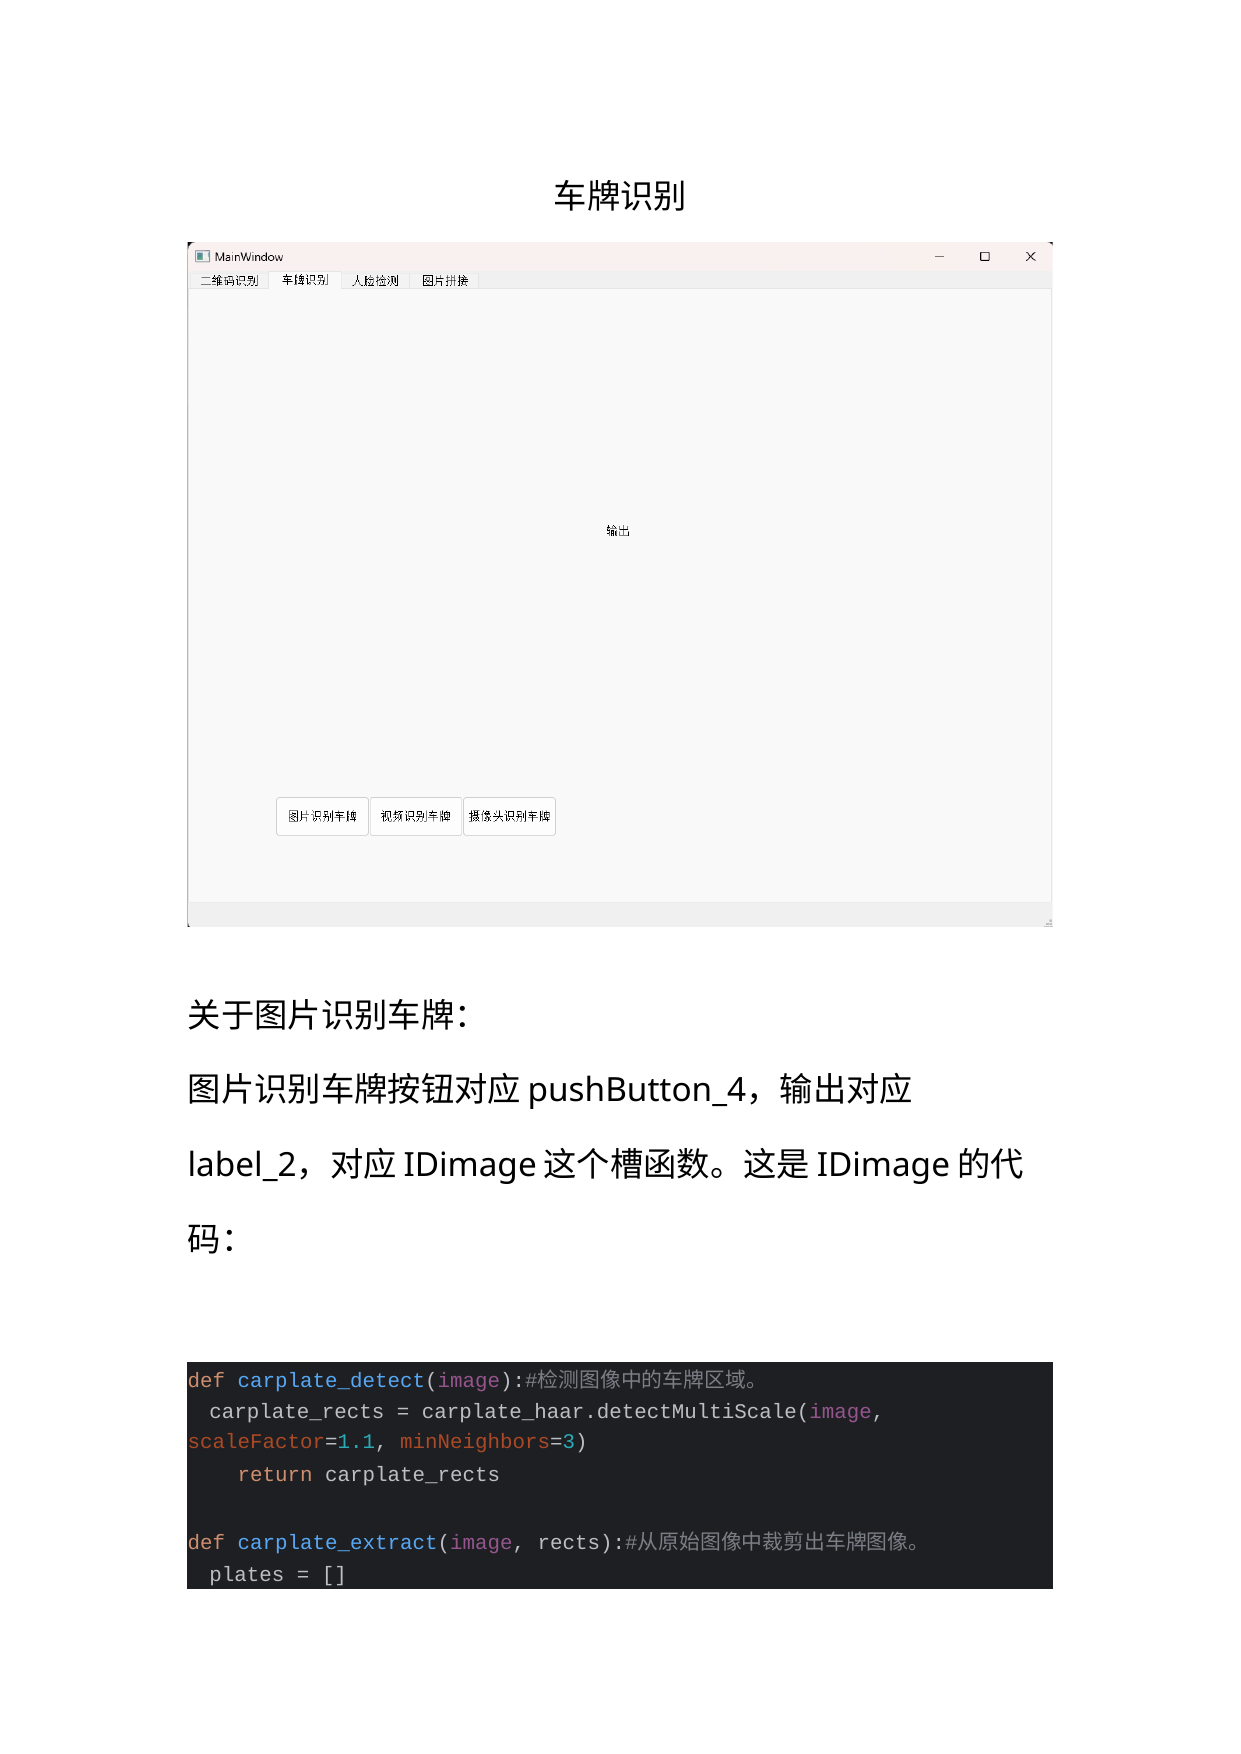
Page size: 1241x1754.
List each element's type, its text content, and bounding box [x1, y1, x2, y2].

subtitle 车牌识别 [187, 162, 1053, 227]
picture [187, 242, 1053, 927]
subtitle 关于图片识别车牌： 图片识别车牌按钮对应pushButton_4，输出对应label_2，对应IDimage这个槽函数。这是IDimage的代码： [187, 980, 1053, 1344]
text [187, 1362, 1053, 1589]
